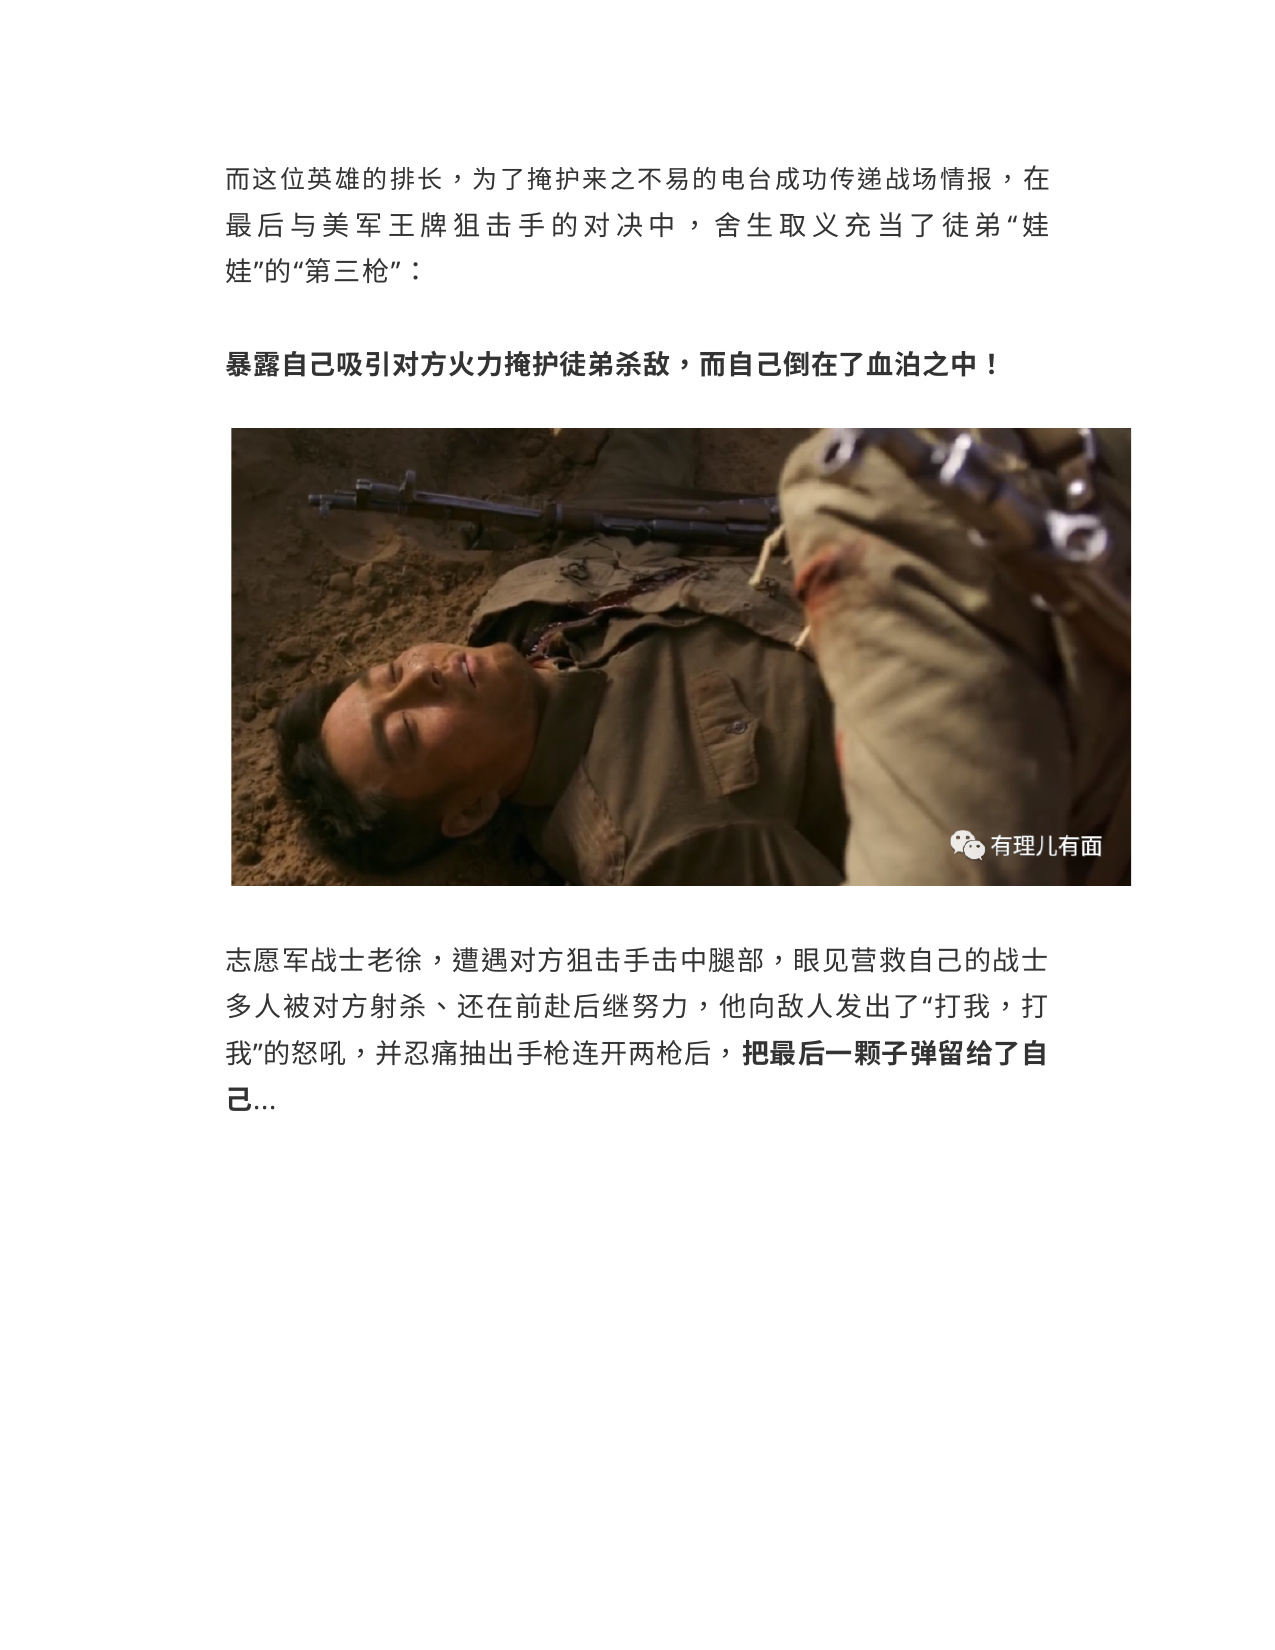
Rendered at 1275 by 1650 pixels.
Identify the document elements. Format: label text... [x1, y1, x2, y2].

picture [231, 428, 1132, 886]
text 而这位英雄的排长，为了掩护来之不易的电台成功传递战场情报，在最后与美军王牌狙击手的对决中，舍生取义充当了徒弟“娃娃”的“第三枪”： [225, 150, 1050, 289]
text 暴露自己吸引对方火力掩护徒弟杀敌，而自己倒在了血泊之中！ [225, 336, 1050, 382]
text 志愿军战士老徐，遭遇对方狙击手击中腿部，眼见营救自己的战士多人被对方射杀、还在前赴后继努力，他向敌人发出了“打我，打我”的怒吼，并忍痛抽出手枪连开两枪后，把最后一颗子弹留给了自己... [225, 932, 1050, 1118]
